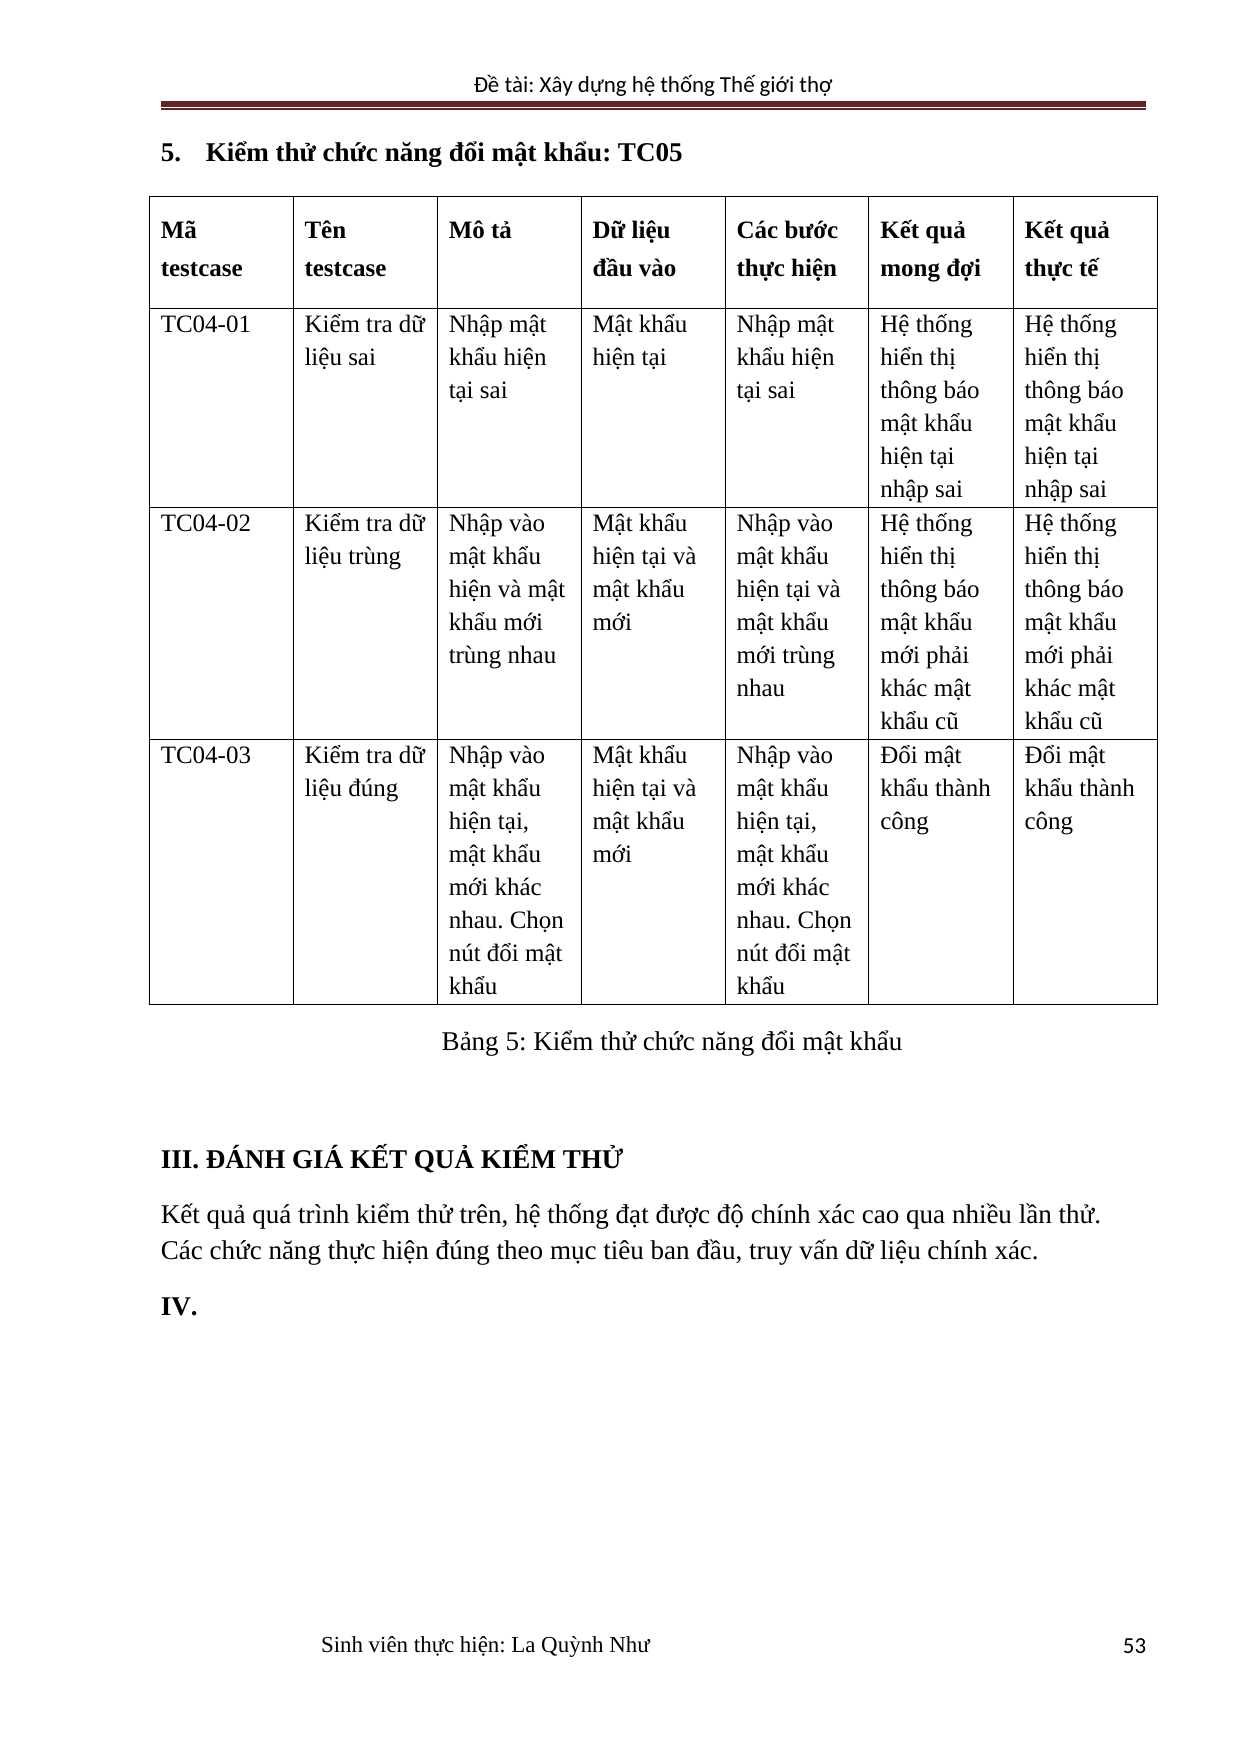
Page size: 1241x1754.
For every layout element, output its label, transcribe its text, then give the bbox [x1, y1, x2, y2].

table_cell TC04-01 [150, 309, 293, 507]
table_cell Nhập mật khẩu hiện tại sai [438, 309, 581, 507]
table_cell TC04-02 [150, 508, 293, 739]
table_cell Đổi mật khẩu thành công [869, 740, 1013, 1003]
list ĐÁNH GIÁ KẾT QUẢ KIỂM THỬ [161, 1143, 1146, 1174]
text Kết quả quá trình kiểm thử trên, hệ thống đạt được độ chính xác cao qua nhiều lần thử. Các chức năng thực hiện đúng theo mục tiêu ban đầu, truy vấn dữ liệu chính xác. [161, 1198, 1146, 1265]
table_cell Nhập mật khẩu hiện tại sai [726, 309, 868, 507]
table_cell Mật khẩu hiện tại [582, 309, 725, 507]
table_header Mã testcase [150, 197, 293, 308]
subtitle Kiểm thử chức năng đổi mật khẩu: TC05 [161, 136, 1146, 167]
table_cell Hệ thống hiển thị thông báo mật khẩu hiện tại nhập sai [869, 309, 1013, 507]
table_cell Kiểm tra dữ liệu đúng [294, 740, 437, 1003]
table_cell Hệ thống hiển thị thông báo mật khẩu mới phải khác mật khẩu cũ [1014, 508, 1157, 739]
text Bảng 5: Kiểm thử chức năng đổi mật khẩu [161, 1025, 1146, 1057]
table_header Mô tả [438, 197, 581, 308]
table_cell Nhập vào mật khẩu hiện và mật khẩu mới trùng nhau [438, 508, 581, 739]
table_header Kết quả thực tế [1014, 197, 1157, 308]
table_cell Kiểm tra dữ liệu sai [294, 309, 437, 507]
table_header Kết quả mong đợi [869, 197, 1013, 308]
table_cell Hệ thống hiển thị thông báo mật khẩu mới phải khác mật khẩu cũ [869, 508, 1013, 739]
table_header Dữ liệu đầu vào [582, 197, 725, 308]
table_header Tên testcase [294, 197, 437, 308]
table_cell Nhập vào mật khẩu hiện tại, mật khẩu mới khác nhau. Chọn nút đổi mật khẩu [726, 740, 868, 1003]
table_cell Đổi mật khẩu thành công [1014, 740, 1157, 1003]
table_cell Nhập vào mật khẩu hiện tại và mật khẩu mới trùng nhau [726, 508, 868, 739]
table_cell TC04-03 [150, 740, 293, 1003]
table_cell Mật khẩu hiện tại và mật khẩu mới [582, 508, 725, 739]
table_cell Hệ thống hiển thị thông báo mật khẩu hiện tại nhập sai [1014, 309, 1157, 507]
table_cell Kiểm tra dữ liệu trùng [294, 508, 437, 739]
table_header Các bước thực hiện [726, 197, 868, 308]
table_cell Mật khẩu hiện tại và mật khẩu mới [582, 740, 725, 1003]
table_cell Nhập vào mật khẩu hiện tại, mật khẩu mới khác nhau. Chọn nút đổi mật khẩu [438, 740, 581, 1003]
